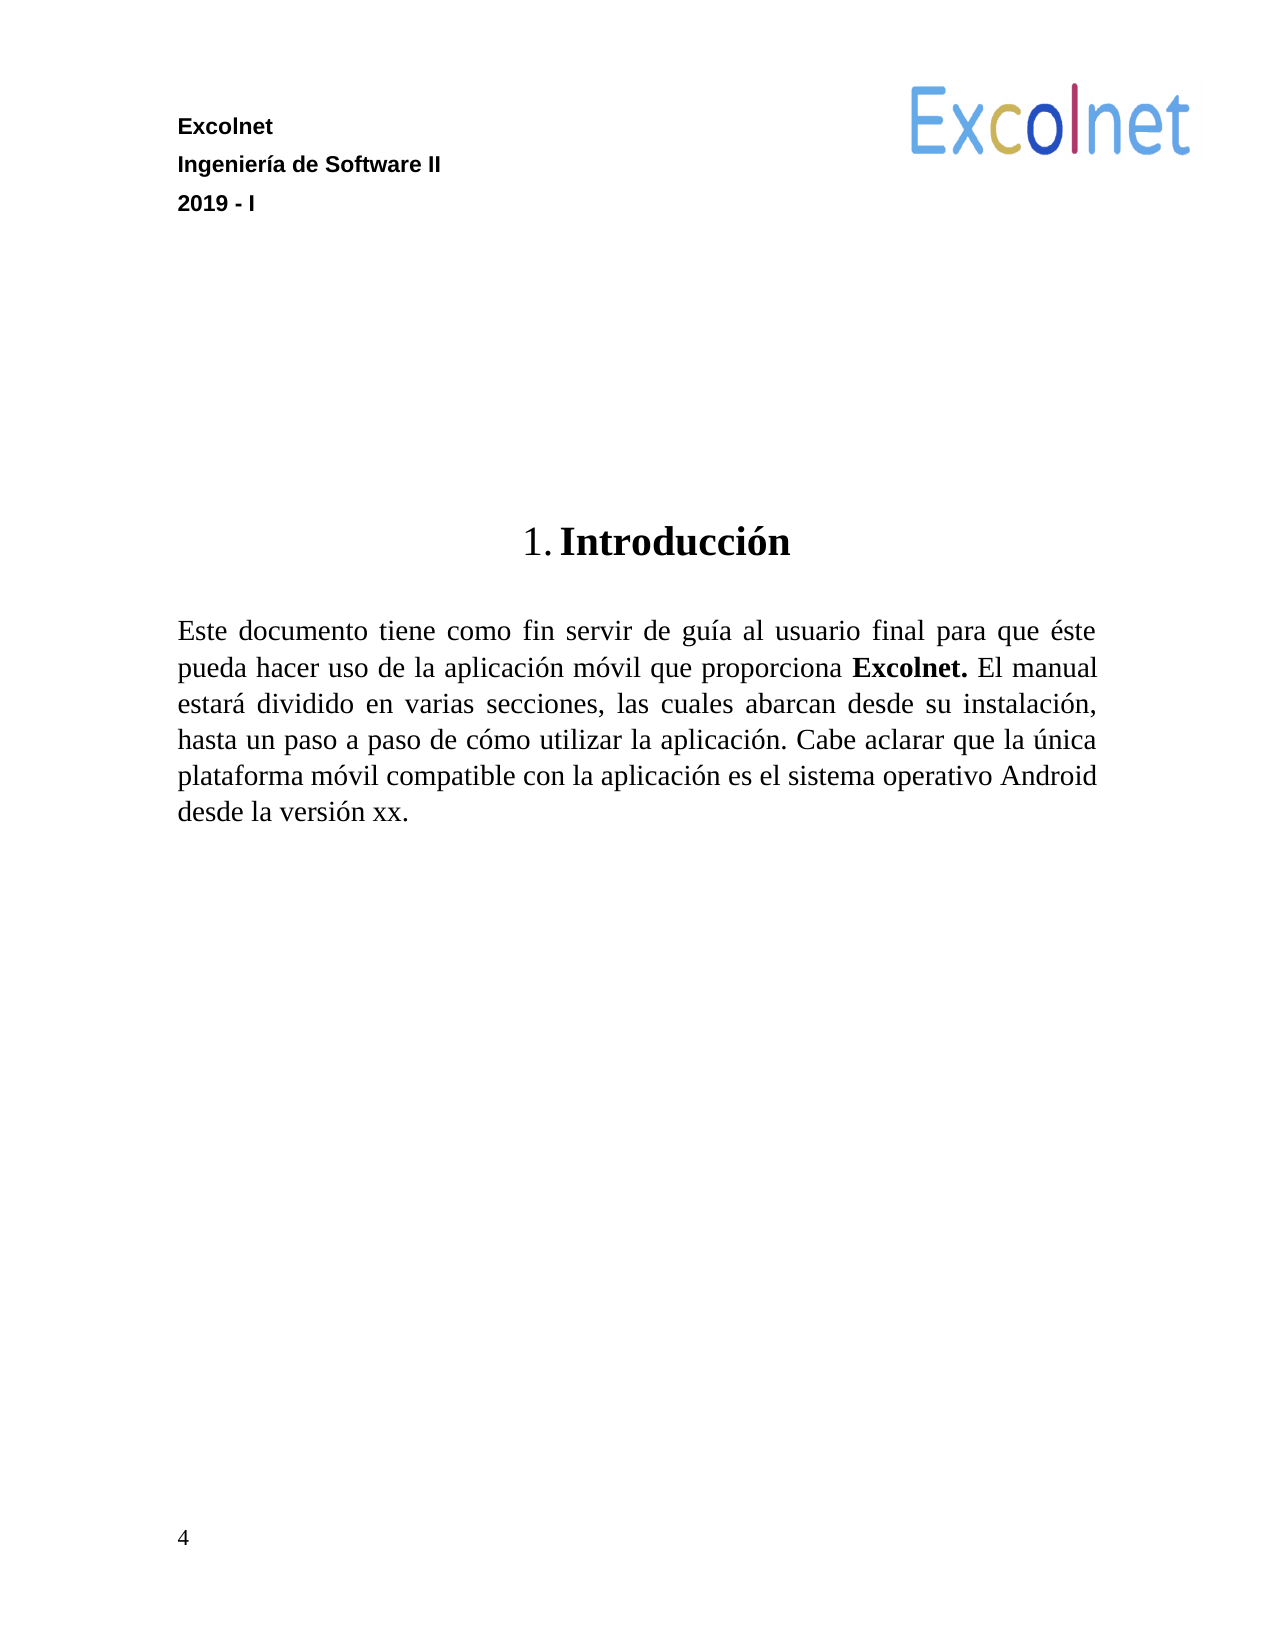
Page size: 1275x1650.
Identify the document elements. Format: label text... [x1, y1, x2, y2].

subtitle Introducción [215, 517, 1098, 565]
picture [889, 74, 1205, 159]
text Este documento tiene como fin servir de guía al usuario final para que éste pueda hacer uso de la aplicación móvil que proporciona Excolnet. El manual estará dividido en varias secciones, las cuales abarcan desde su instalación, hasta un paso a paso de cómo utilizar la aplicación. Cabe aclarar que la única plataforma móvil compatible con la aplicación es el sistema operativo Android desde la versión xx. [177, 613, 1098, 828]
